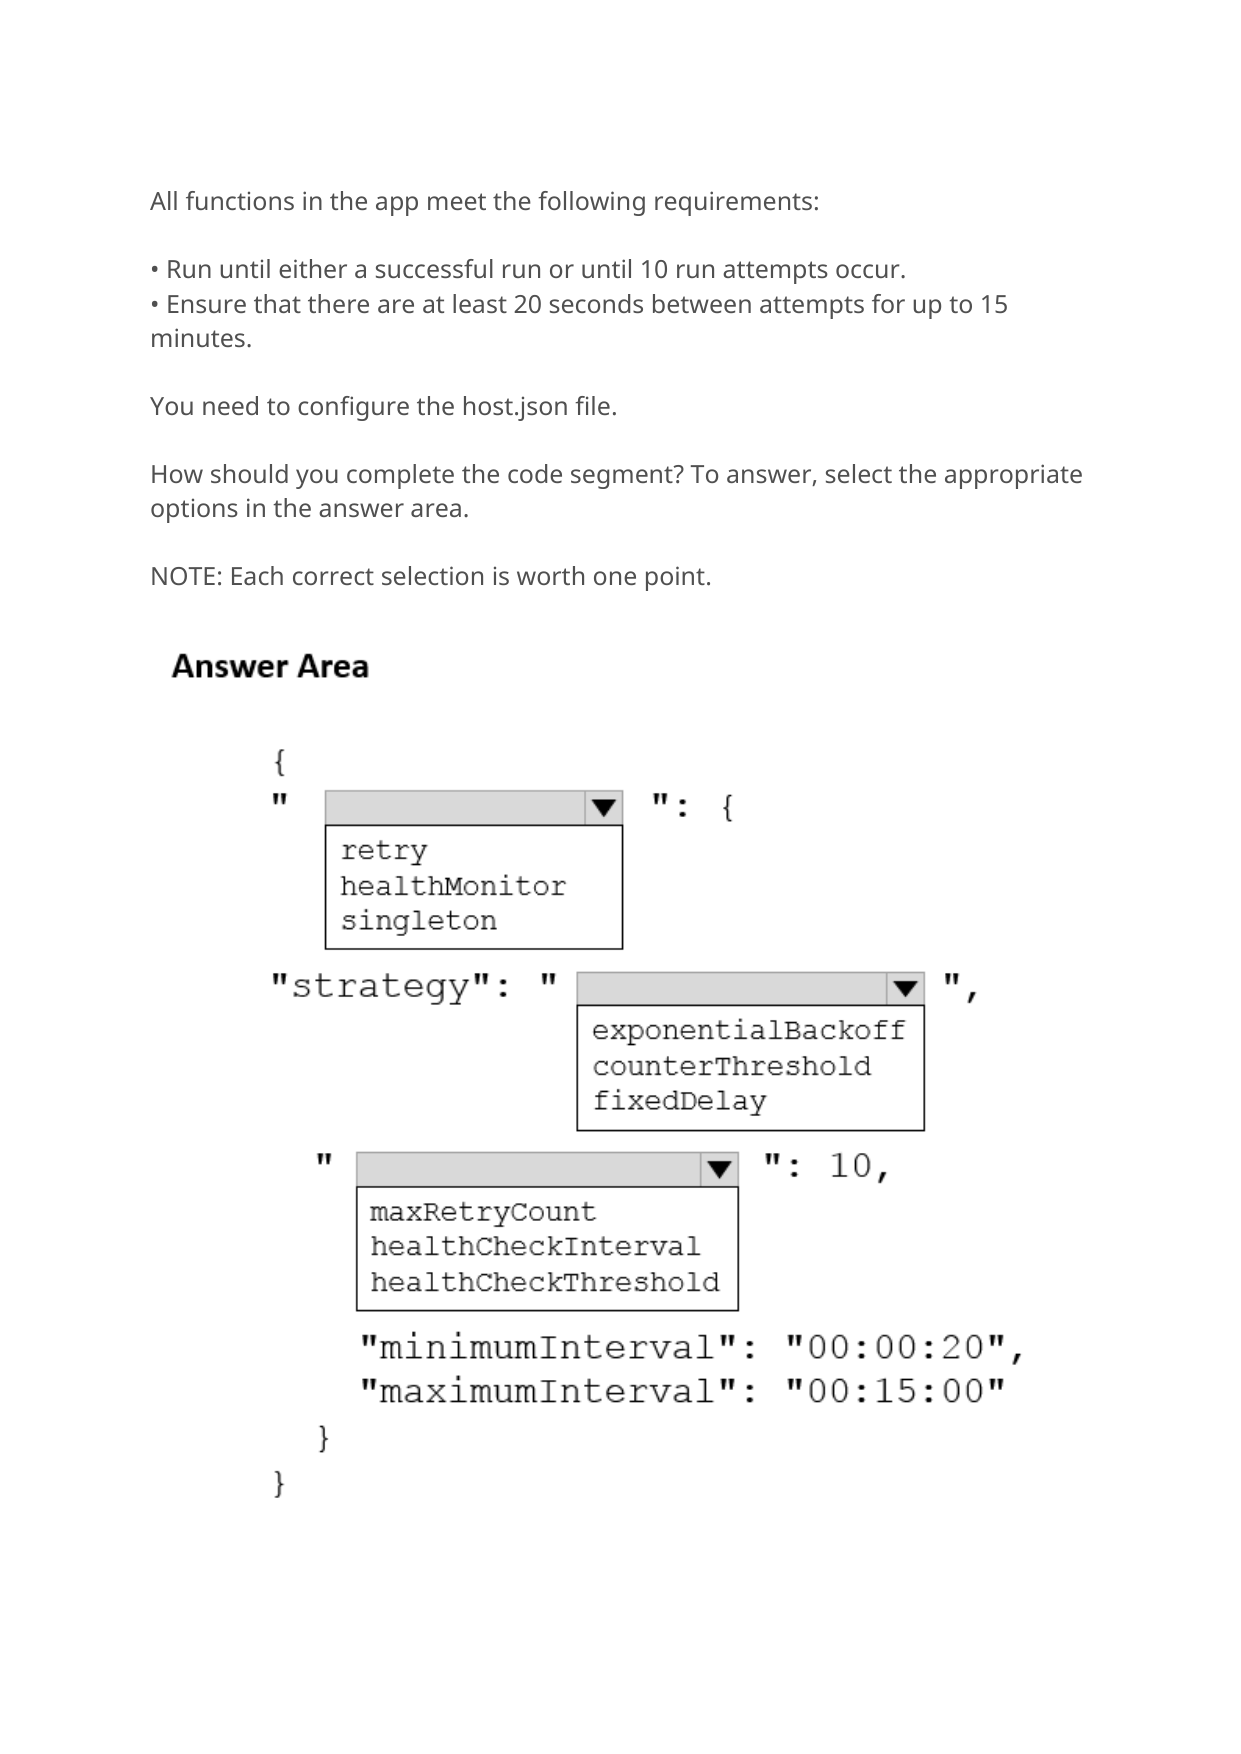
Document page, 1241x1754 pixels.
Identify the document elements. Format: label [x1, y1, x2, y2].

picture [150, 626, 1066, 1534]
text [150, 150, 1090, 1533]
